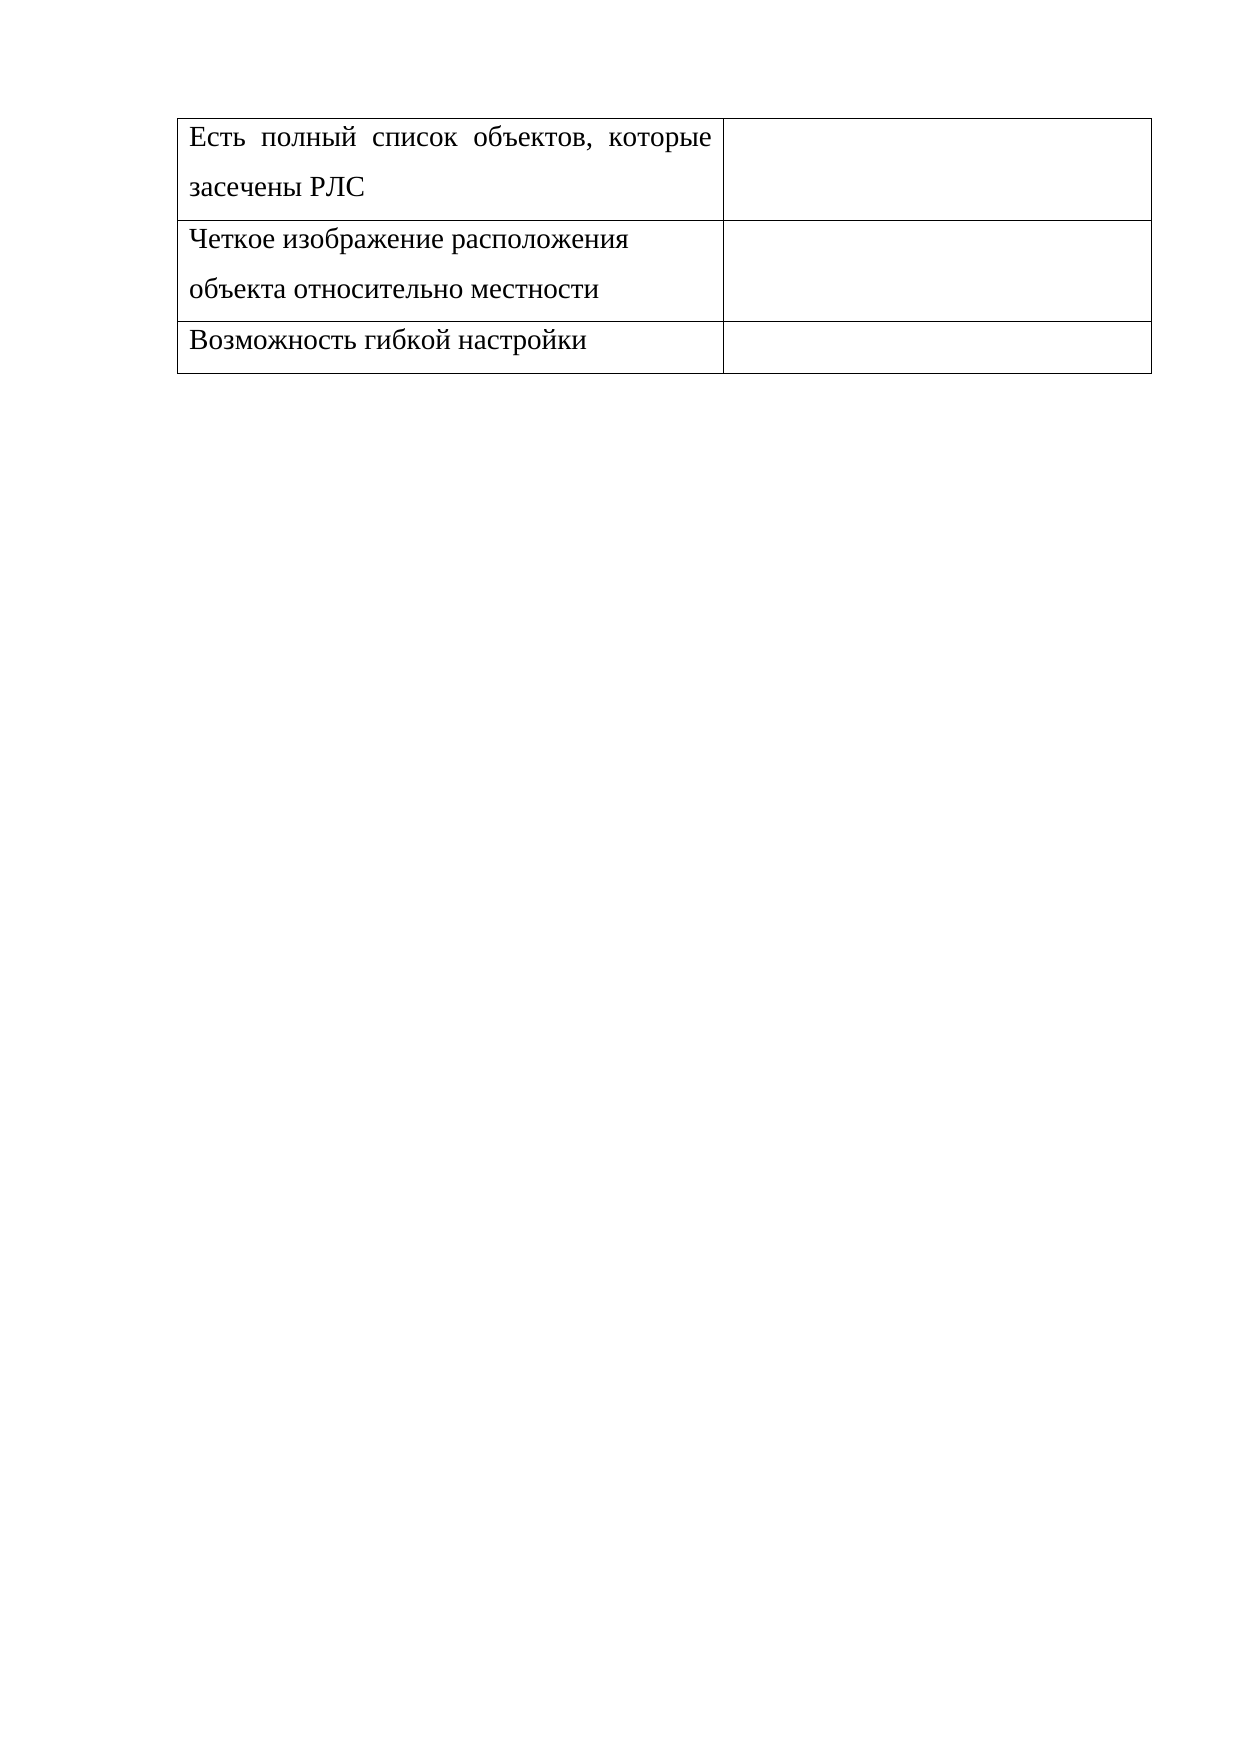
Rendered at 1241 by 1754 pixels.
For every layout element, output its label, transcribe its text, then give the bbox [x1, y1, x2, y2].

table_cell [724, 119, 1151, 220]
table_cell Возможность гибкой настройки [178, 322, 723, 372]
table_cell Четкое изображение расположения объекта относительно местности [178, 221, 723, 321]
table_cell [724, 221, 1151, 321]
table_cell [724, 322, 1151, 372]
table_cell Есть полный список объектов, которые засечены РЛС [178, 119, 723, 220]
